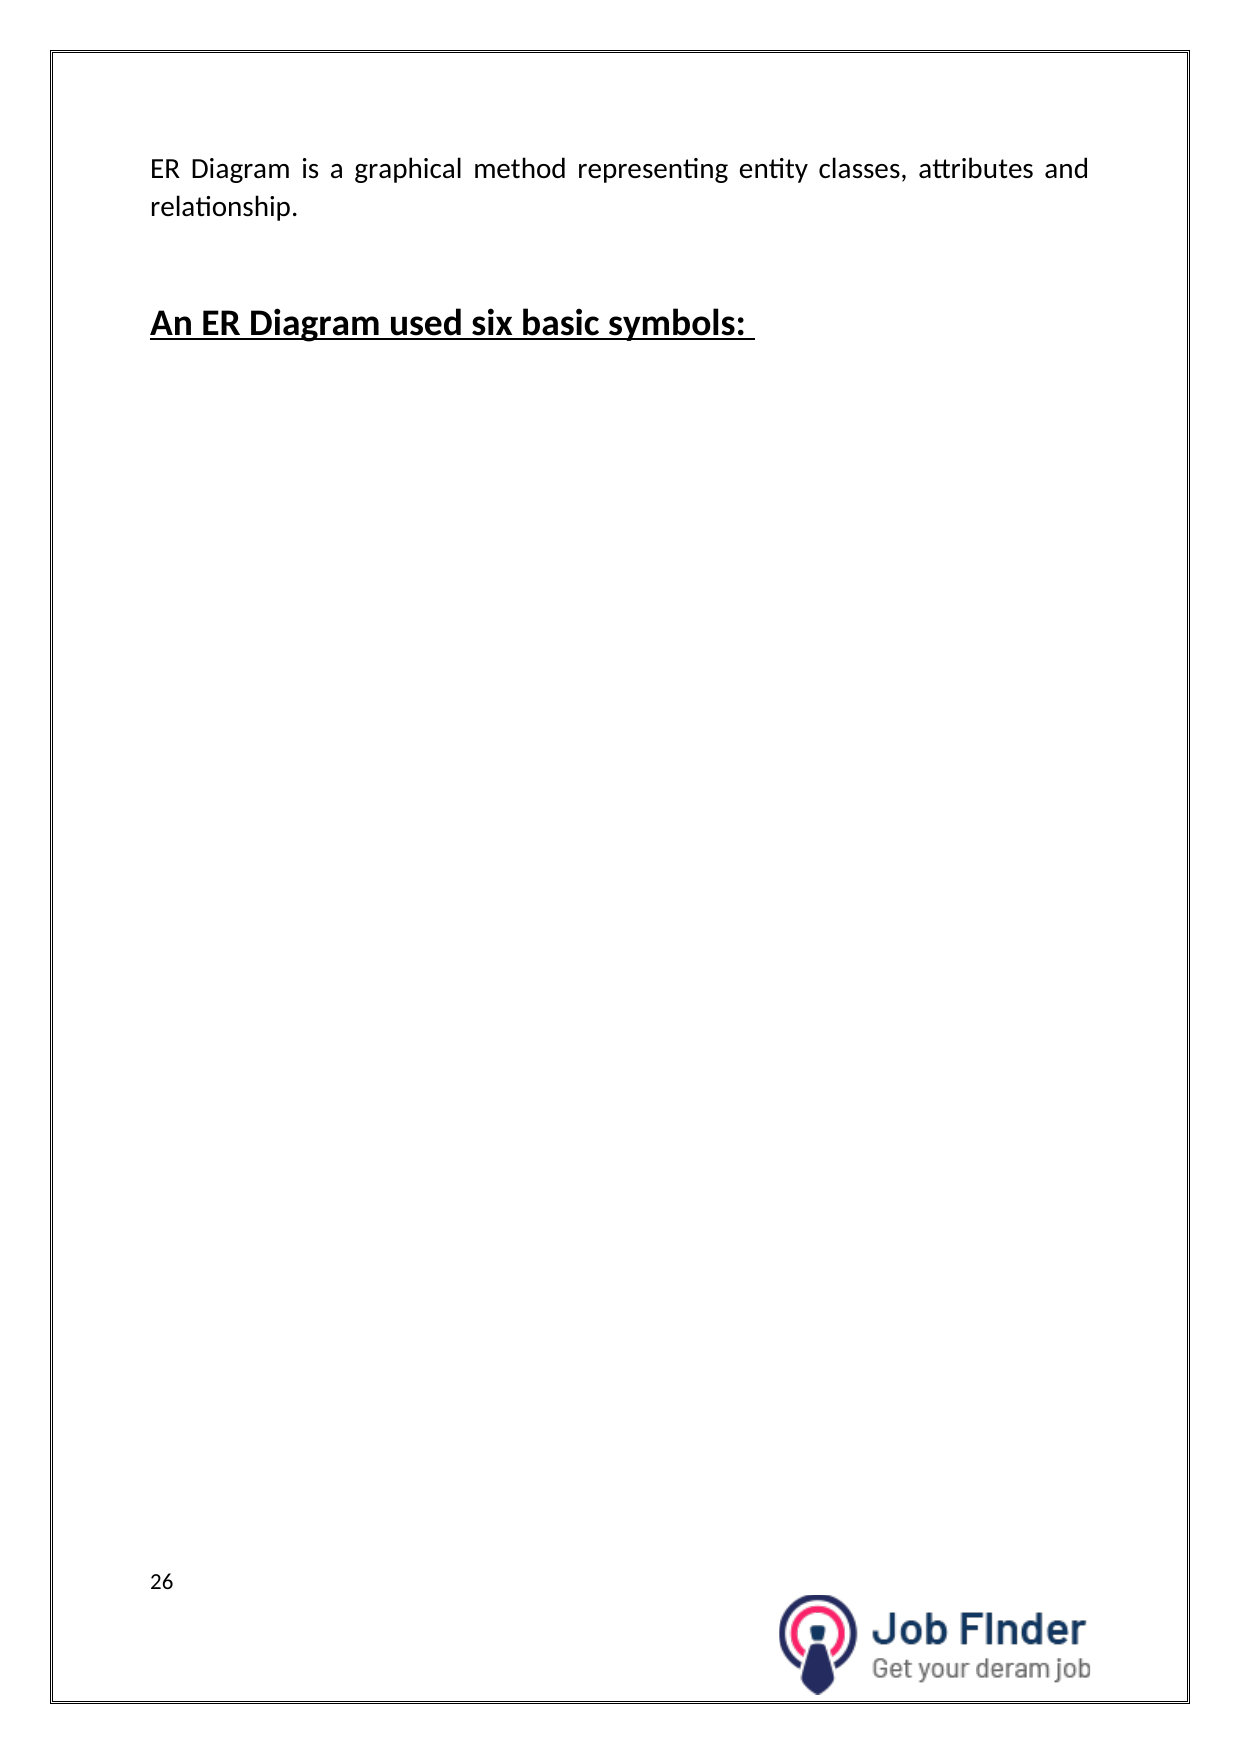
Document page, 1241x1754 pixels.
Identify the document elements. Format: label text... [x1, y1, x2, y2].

text ER Diagram is a graphical method representing entity classes, attributes and relationship. [150, 150, 1090, 224]
picture [779, 1595, 1091, 1695]
text An ER Diagram used six basic symbols: [150, 299, 1090, 344]
